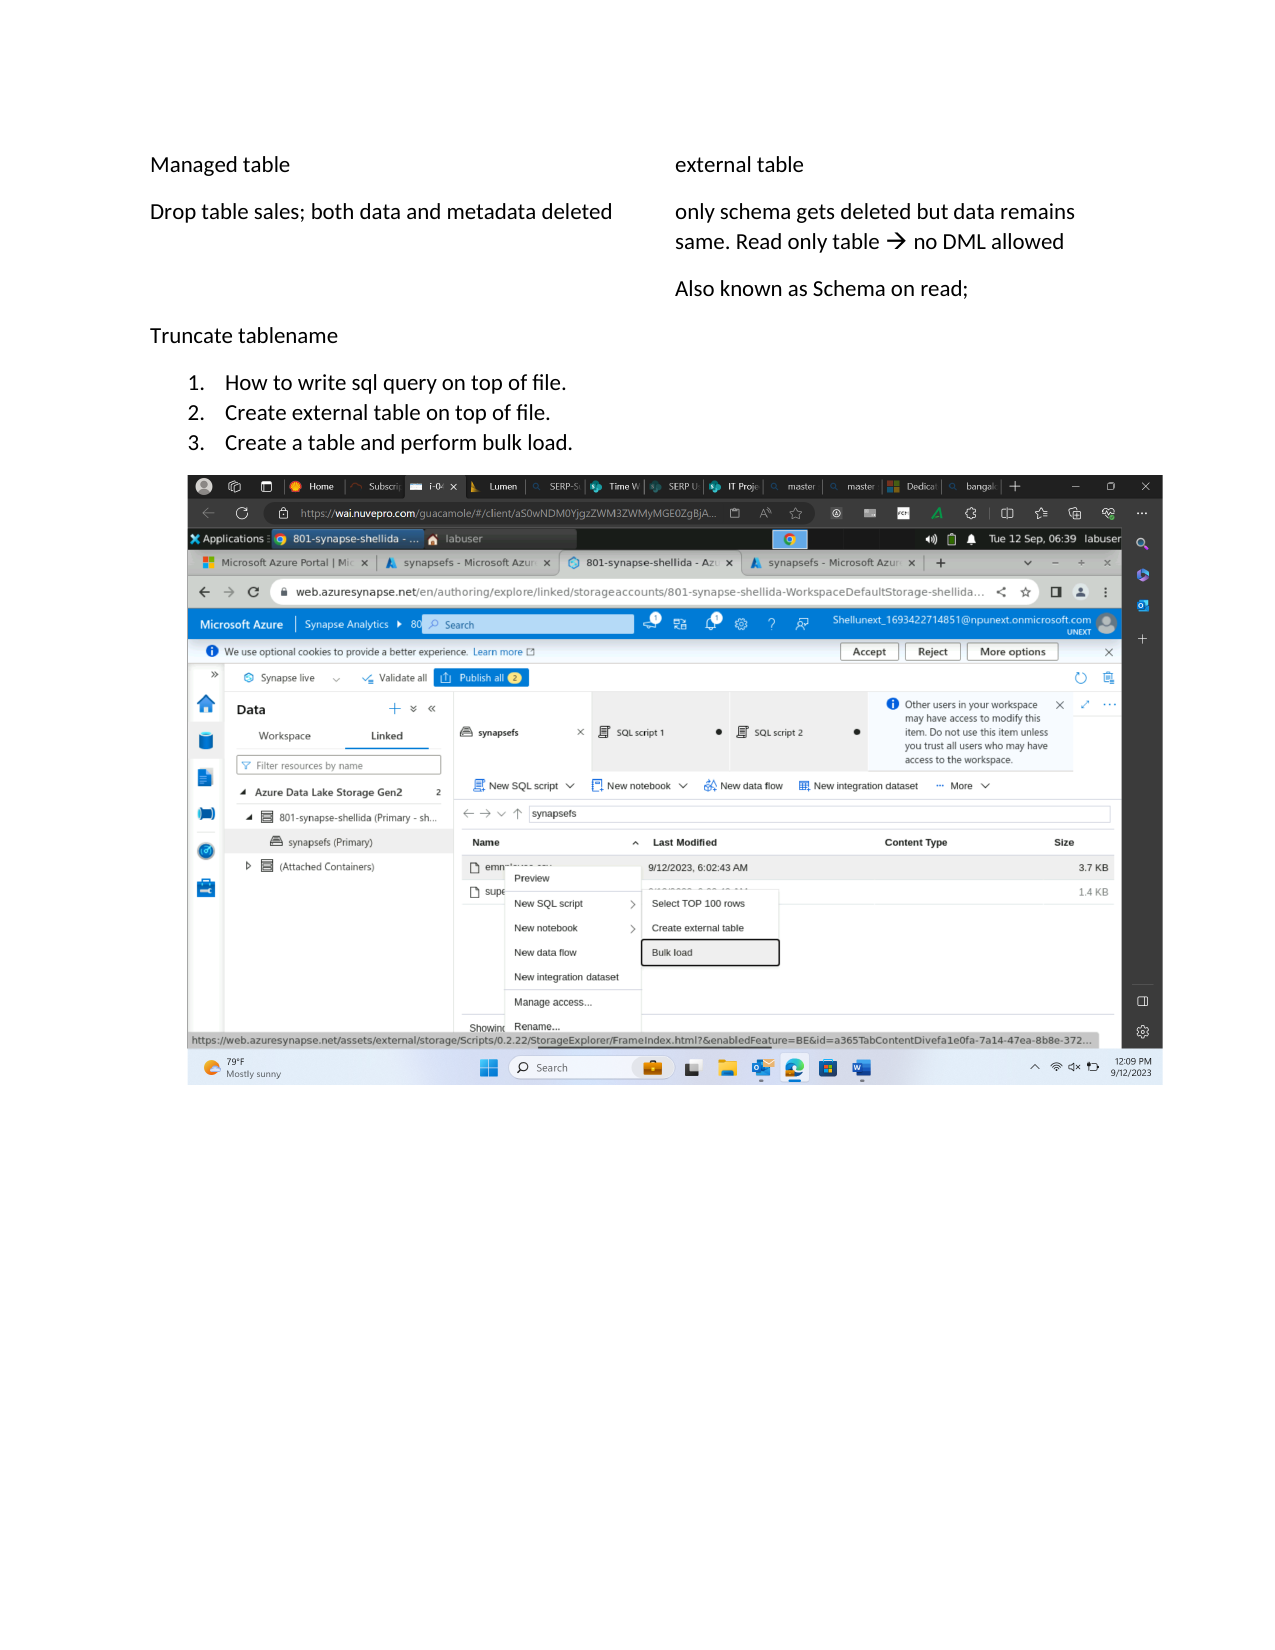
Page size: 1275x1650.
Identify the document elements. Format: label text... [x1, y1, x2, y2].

list How to write sql query on top of file. [187, 368, 1125, 396]
list Create external table on top of file. [187, 398, 1125, 426]
text Truncate tablename [150, 321, 1125, 349]
text Drop table sales; both data and metadata deleted only schema gets deleted but data remains same. Read only table no DML allowed [150, 197, 1125, 255]
list Create a table and perform bulk load. [187, 428, 1125, 456]
text Managed table external table [150, 150, 1125, 178]
text Also known as Schema on read; [150, 274, 1125, 302]
picture [187, 475, 1163, 1085]
